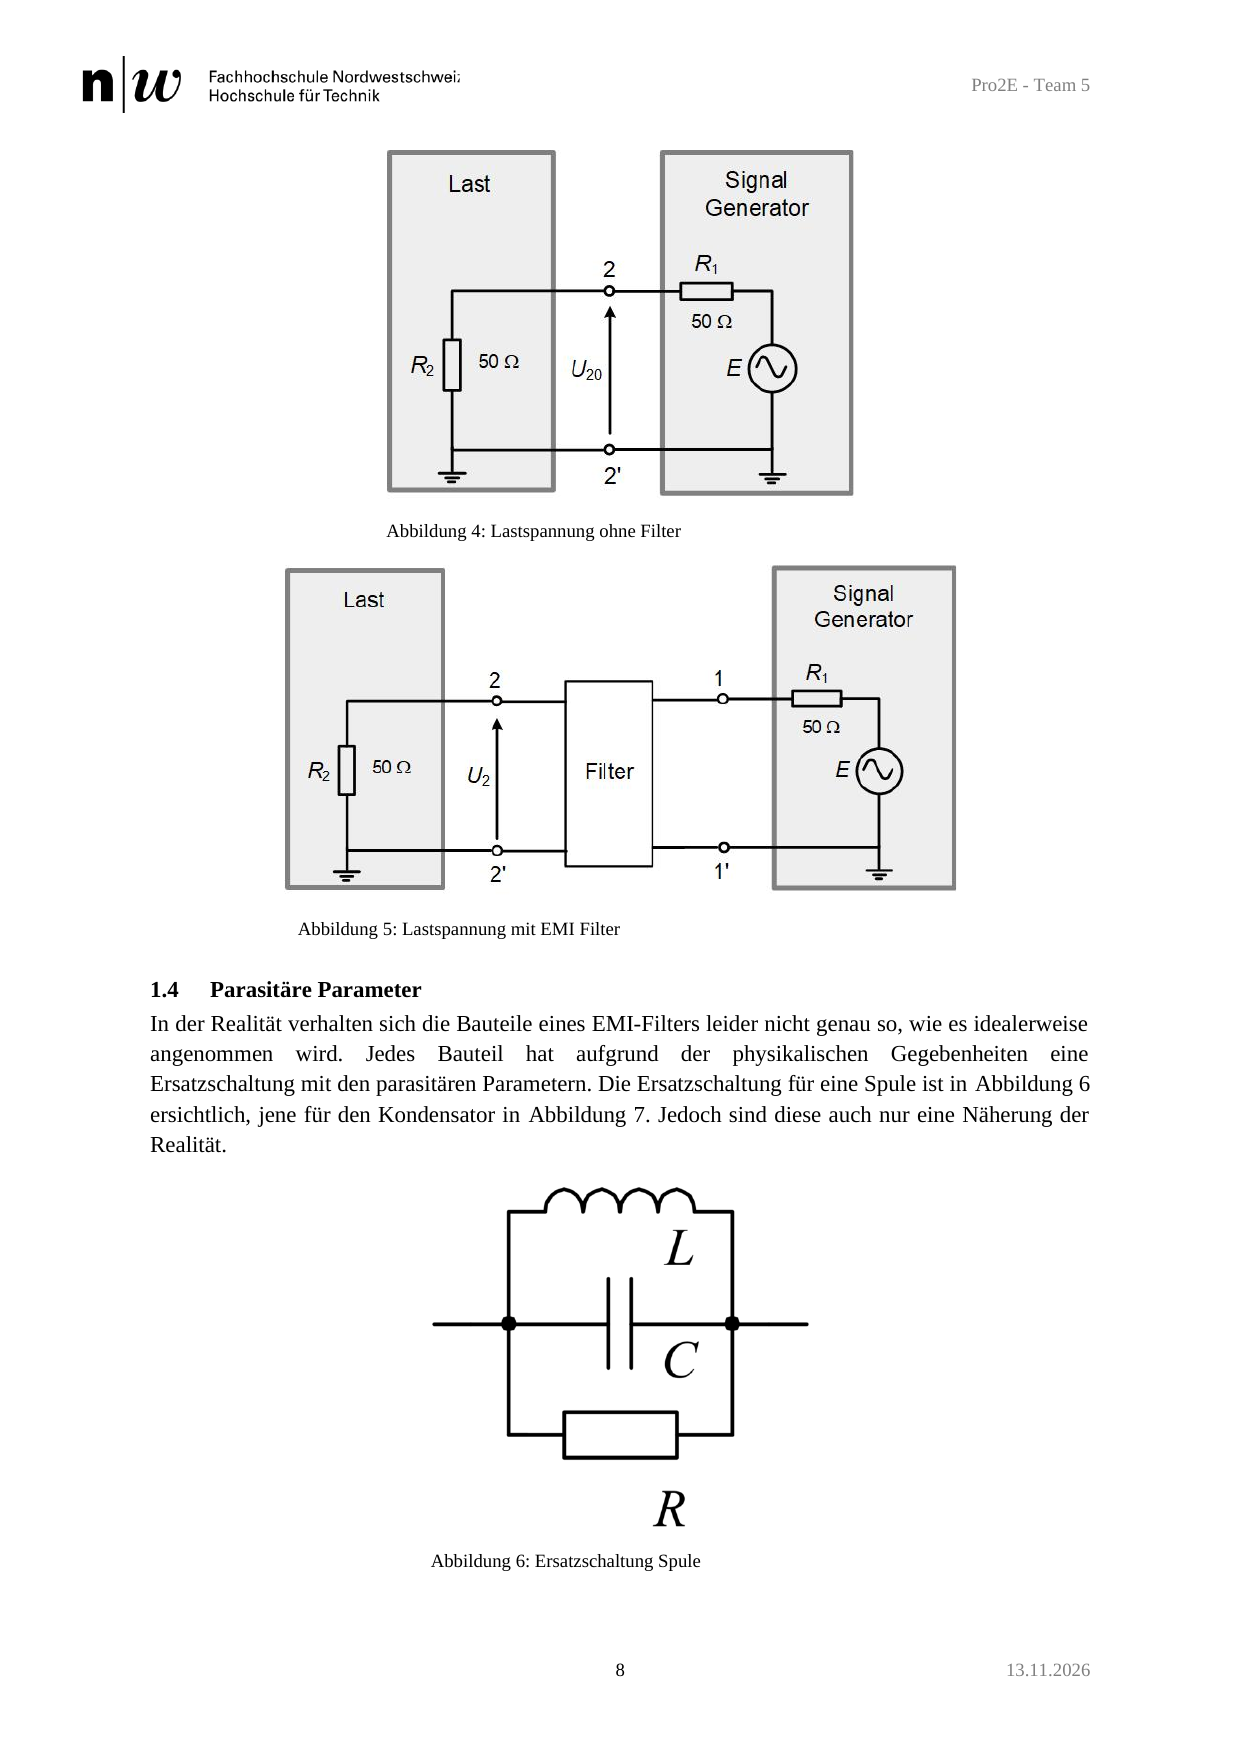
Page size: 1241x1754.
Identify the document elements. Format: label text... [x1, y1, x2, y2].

picture [386, 150, 854, 500]
picture [81, 56, 460, 113]
text Abbildung 5: Lastspannung mit EMI Filter [298, 917, 1090, 939]
picture [284, 565, 957, 897]
subtitle Parasitäre Parameter [150, 976, 422, 1002]
text Abbildung 6: Ersatzschaltung Spule [431, 1550, 1090, 1572]
text In der Realität verhalten sich die Bauteile eines EMI-Filters leider nicht genau so, wie es idealerweise angenommen wird. Jedes Bauteil hat aufgrund der physikalischen Gegebenheiten eine Ersatzschaltung mit den parasitären Parametern. Die Ersatzschaltung für eine Spule ist in Abbildung 6 ersichtlich, jene für den Kondensator in Abbildung 7. Jedoch sind diese auch nur eine Näherung der Realität. [150, 1010, 1090, 1157]
picture [426, 1177, 814, 1530]
text Abbildung 4: Lastspannung ohne Filter [386, 520, 1090, 542]
